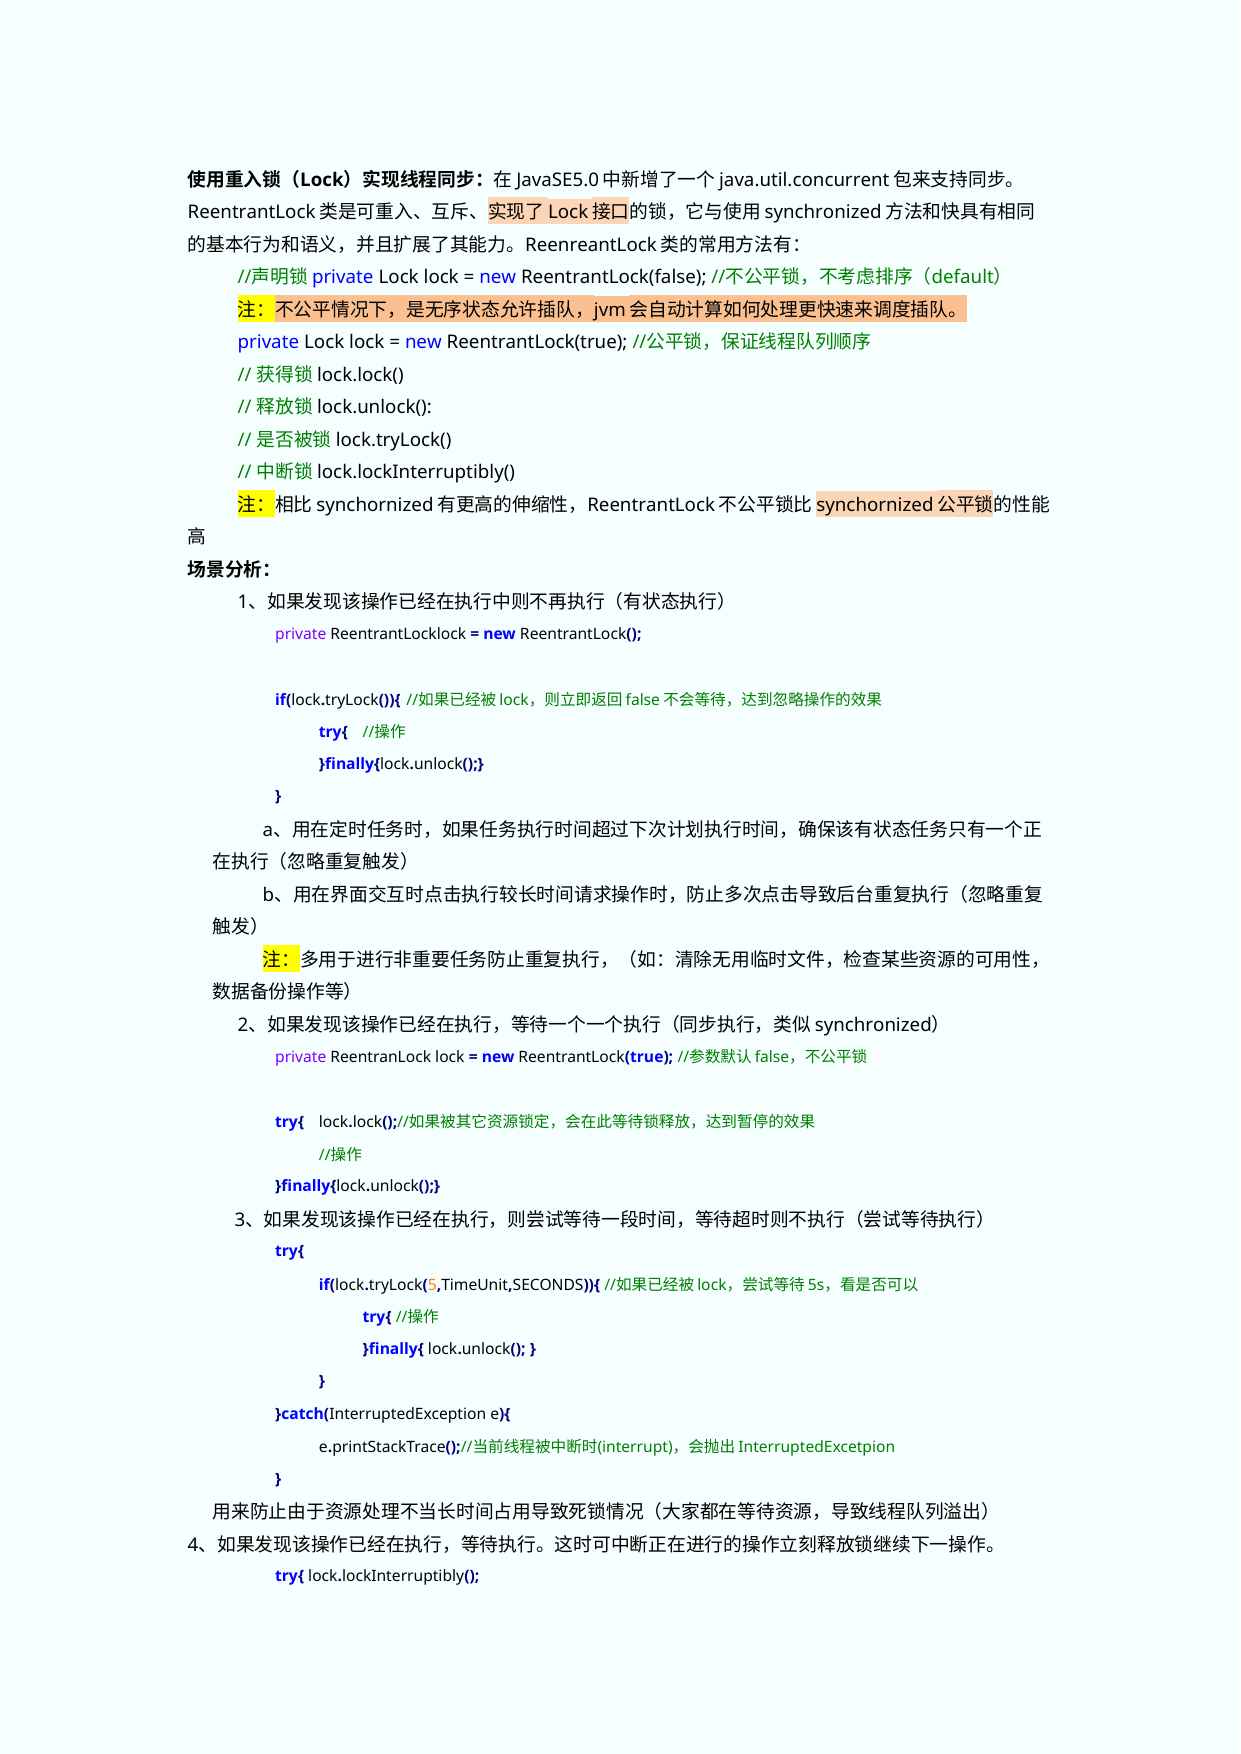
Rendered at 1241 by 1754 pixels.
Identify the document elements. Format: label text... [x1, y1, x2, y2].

list 如果发现该操作已经在执行，等待执行。这时可中断正在进行的操作立刻释放锁继续下一操作。 [187, 1527, 1053, 1559]
text //声明锁 private Lock lock = new ReentrantLock(false); //不公平锁，不考虑排序（default） [237, 259, 1053, 292]
text }finally{lock.unlock();} [275, 747, 1053, 779]
text //操作 [275, 1137, 1053, 1169]
text } [275, 1364, 1053, 1397]
text 注：不公平情况下，是无序状态允许插队，jvm会自动计算如何处理更快速来调度插队。 [237, 292, 1053, 324]
text private ReentrantLocklock = new ReentrantLock(); [231, 617, 1053, 649]
list 如果发现该操作已经在执行，等待一个一个执行（同步执行，类似synchronized） [212, 1007, 1053, 1039]
text try{ lock.lock();//如果被其它资源锁定，会在此等待锁释放，达到暂停的效果 [231, 1104, 1053, 1137]
text 注：相比synchornized有更高的伸缩性，ReentrantLock不公平锁比synchornized公平锁的性能高 [187, 487, 1053, 552]
text }finally{lock.unlock();} [231, 1169, 1053, 1202]
list 如果发现该操作已经在执行中则不再执行（有状态执行） [187, 584, 1053, 617]
text // 中断锁 lock.lockInterruptibly() [237, 454, 1053, 487]
text private ReentranLock lock = new ReentrantLock(true); //参数默认false，不公平锁 [231, 1039, 1053, 1072]
text 使用重入锁（Lock）实现线程同步：在JavaSE5.0中新增了一个java.util.concurrent包来支持同步。ReentrantLock类是可重入、互斥、实现了Lock接口的锁，它与使用synchronized方法和快具有相同的基本行为和语义，并且扩展了其能力。ReenreantLock类的常用方法有： [187, 162, 1053, 259]
text }finally{ lock.unlock(); } [319, 1332, 1053, 1364]
text }catch(InterruptedException e){ [231, 1397, 1053, 1429]
text 注：多用于进行非重要任务防止重复执行，（如：清除无用临时文件，检查某些资源的可用性，数据备份操作等） [212, 942, 1053, 1007]
text try{ [231, 1234, 1053, 1267]
text try{ lock.lockInterruptibly(); [275, 1559, 1053, 1592]
text a、用在定时任务时，如果任务执行时间超过下次计划执行时间，确保该有状态任务只有一个正在执行（忽略重复触发） [212, 812, 1053, 877]
text try{ //操作 [275, 714, 1053, 747]
text 用来防止由于资源处理不当长时间占用导致死锁情况（大家都在等待资源，导致线程队列溢出） [212, 1494, 1053, 1527]
text b、用在界面交互时点击执行较长时间请求操作时，防止多次点击导致后台重复执行（忽略重复触发） [212, 877, 1053, 942]
list 如果发现该操作已经在执行，则尝试等待一段时间，等待超时则不执行（尝试等待执行） [191, 1202, 1053, 1234]
text if(lock.tryLock()){ //如果已经被lock，则立即返回false不会等待，达到忽略操作的效果 [231, 682, 1053, 714]
text e.printStackTrace();//当前线程被中断时(interrupt)，会抛出InterruptedExcetpion [275, 1429, 1053, 1462]
text private Lock lock = new ReentrantLock(true); //公平锁，保证线程队列顺序 [237, 324, 1053, 357]
text if(lock.tryLock(5,TimeUnit,SECONDS)){ //如果已经被lock，尝试等待5s，看是否可以 [275, 1267, 1053, 1299]
text 场景分析： [187, 552, 1053, 584]
text // 是否被锁 lock.tryLock() [237, 422, 1053, 454]
text // 释放锁 lock.unlock(): [237, 389, 1053, 422]
text } [231, 779, 1053, 812]
text } [231, 1462, 1053, 1494]
text // 获得锁 lock.lock() [237, 357, 1053, 389]
text try{ //操作 [319, 1299, 1053, 1332]
